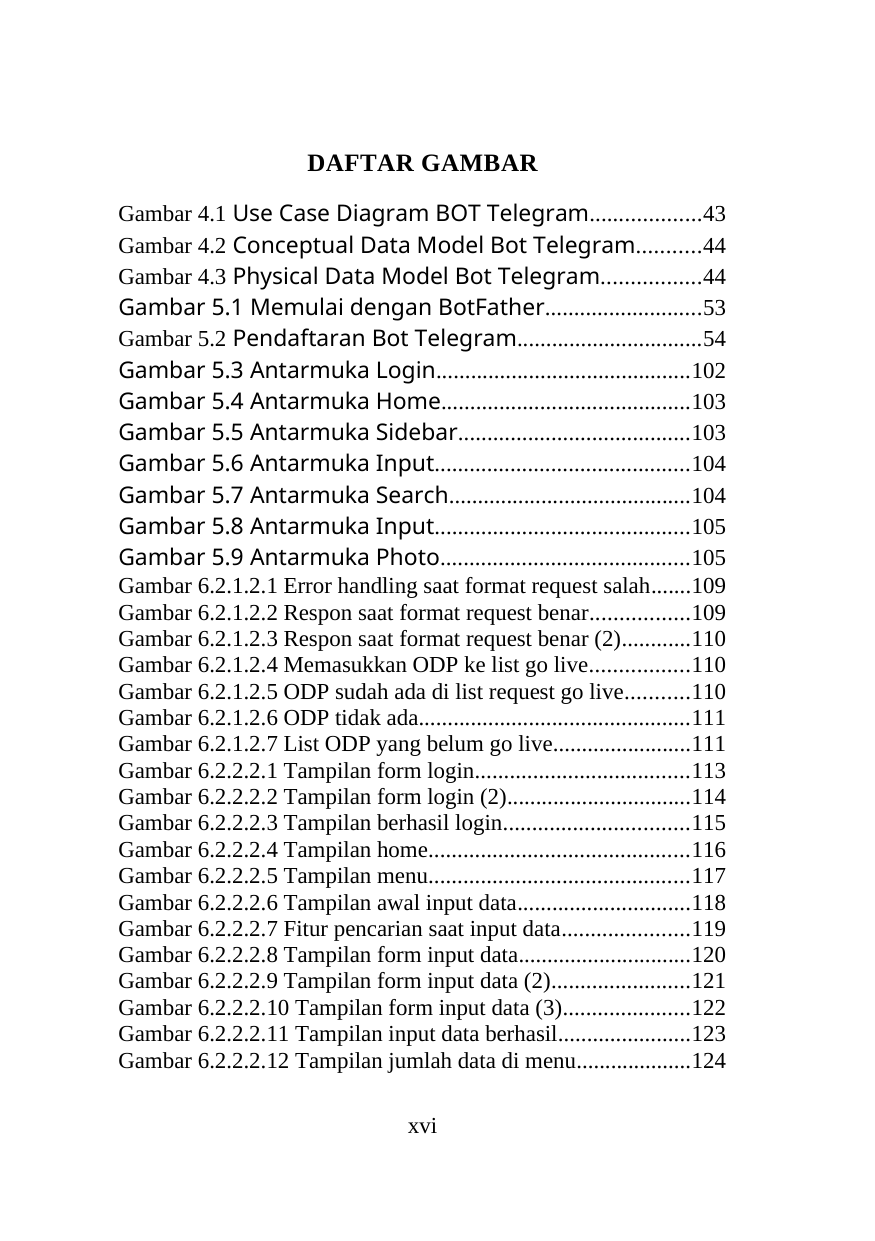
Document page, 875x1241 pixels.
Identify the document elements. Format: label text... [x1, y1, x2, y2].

text Gambar 6.2.1.2.4 Memasukkan ODP ke list go live 110 [118, 651, 726, 678]
text Gambar 5.9 Antarmuka Photo 105 [118, 541, 726, 572]
text Gambar 5.4 Antarmuka Home 103 [118, 385, 726, 416]
text Gambar 4.3 Physical Data Model Bot Telegram 44 [118, 260, 726, 291]
text Gambar 6.2.2.2.9 Tampilan form input data (2) 121 [118, 968, 726, 994]
text Gambar 5.6 Antarmuka Input 104 [118, 447, 726, 478]
text Gambar 5.7 Antarmuka Search 104 [118, 478, 726, 510]
text Gambar 5.8 Antarmuka Input 105 [118, 510, 726, 541]
subtitle DAFTAR GAMBAR [118, 148, 726, 176]
text Gambar 6.2.1.2.1 Error handling saat format request salah 109 [118, 572, 726, 599]
text Gambar 6.2.2.2.7 Fitur pencarian saat input data 119 [118, 915, 726, 941]
text Gambar 6.2.2.2.2 Tampilan form login (2) 114 [118, 783, 726, 809]
text Gambar 6.2.2.2.4 Tampilan home 116 [118, 836, 726, 862]
text Gambar 5.5 Antarmuka Sidebar 103 [118, 416, 726, 447]
text Gambar 4.2 Conceptual Data Model Bot Telegram 44 [118, 228, 726, 260]
text Gambar 6.2.2.2.5 Tampilan menu 117 [118, 862, 726, 888]
text Gambar 5.1 Memulai dengan BotFather 53 [118, 291, 726, 322]
text Gambar 6.2.2.2.10 Tampilan form input data (3) 122 [118, 994, 726, 1020]
text Gambar 6.2.1.2.2 Respon saat format request benar 109 [118, 599, 726, 625]
text Gambar 6.2.2.2.12 Tampilan jumlah data di menu 124 [118, 1047, 726, 1073]
text Gambar 6.2.2.2.3 Tampilan berhasil login 115 [118, 809, 726, 836]
text Gambar 6.2.2.2.8 Tampilan form input data 120 [118, 941, 726, 968]
text Gambar 6.2.1.2.7 List ODP yang belum go live 111 [118, 730, 726, 757]
text Gambar 6.2.1.2.5 ODP sudah ada di list request go live 110 [118, 678, 726, 704]
text Gambar 5.3 Antarmuka Login 102 [118, 353, 726, 385]
text Gambar 5.2 Pendaftaran Bot Telegram 54 [118, 322, 726, 353]
text Gambar 4.1 Use Case Diagram BOT Telegram 43 [118, 197, 726, 228]
text Gambar 6.2.2.2.11 Tampilan input data berhasil 123 [118, 1020, 726, 1047]
text Gambar 6.2.2.2.1 Tampilan form login 113 [118, 757, 726, 783]
text Gambar 6.2.1.2.3 Respon saat format request benar (2) 110 [118, 625, 726, 651]
text Gambar 6.2.2.2.6 Tampilan awal input data 118 [118, 888, 726, 915]
text Gambar 6.2.1.2.6 ODP tidak ada 111 [118, 704, 726, 730]
